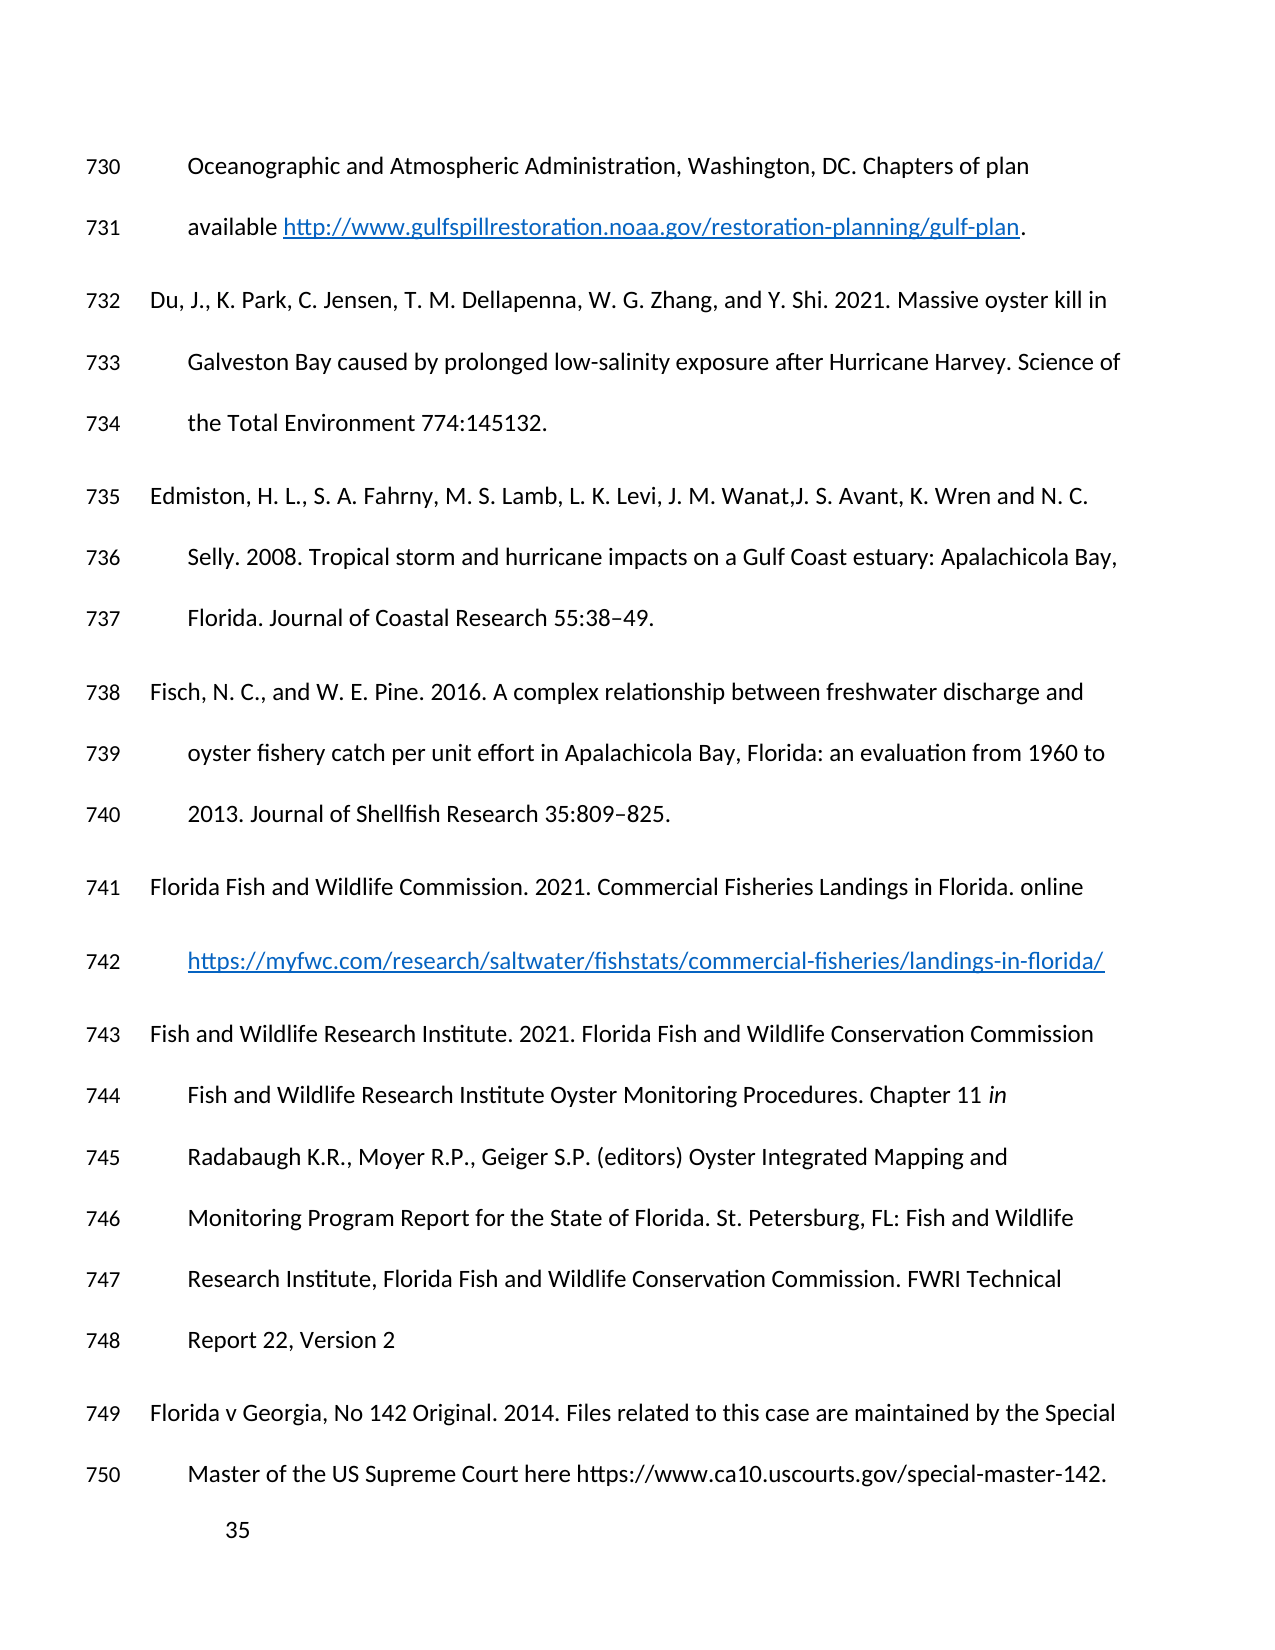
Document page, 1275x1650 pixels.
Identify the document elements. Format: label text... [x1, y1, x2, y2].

text Du, J., K. Park, C. Jensen, T. M. Dellapenna, W. G. Zhang, and Y. Shi. 2021. Massive oyster kill in Galveston Bay caused by prolonged low-salinity exposure after Hurricane Harvey. Science of the Total Environment 774:145132. [150, 284, 1125, 437]
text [150, 150, 1125, 242]
text Fisch, N. C., and W. E. Pine. 2016. A complex relationship between freshwater discharge and oyster fishery catch per unit effort in Apalachicola Bay, Florida: an evaluation from 1960 to 2013. Journal of Shellfish Research 35:809–825. [150, 676, 1125, 828]
text Florida Fish and Wildlife Commission. 2021. Commercial Fisheries Landings in Florida. online [150, 871, 1125, 902]
text Fish and Wildlife Research Institute. 2021. Florida Fish and Wildlife Conservation Commission Fish and Wildlife Research Institute Oyster Monitoring Procedures. Chapter 11 in Radabaugh K.R., Moyer R.P., Geiger S.P. (editors) Oyster Integrated Mapping and Monitoring Program Report for the State of Florida. St. Petersburg, FL: Fish and Wildlife Research Institute, Florida Fish and Wildlife Conservation Commission. FWRI Technical Report 22, Version 2 [150, 1018, 1125, 1354]
text https://myfwc.com/research/saltwater/fishstats/commercial-fisheries/landings-in-florida/ [187, 945, 1125, 976]
text Edmiston, H. L., S. A. Fahrny, M. S. Lamb, L. K. Levi, J. M. Wanat,J. S. Avant, K. Wren and N. C. Selly. 2008. Tropical storm and hurricane impacts on a Gulf Coast estuary: Apalachicola Bay, Florida. Journal of Coastal Research 55:38–49. [150, 480, 1125, 633]
text Florida v Georgia, No 142 Original. 2014. Files related to this case are maintained by the Special Master of the US Supreme Court here https://www.ca10.uscourts.gov/special-master-142. [150, 1397, 1125, 1489]
